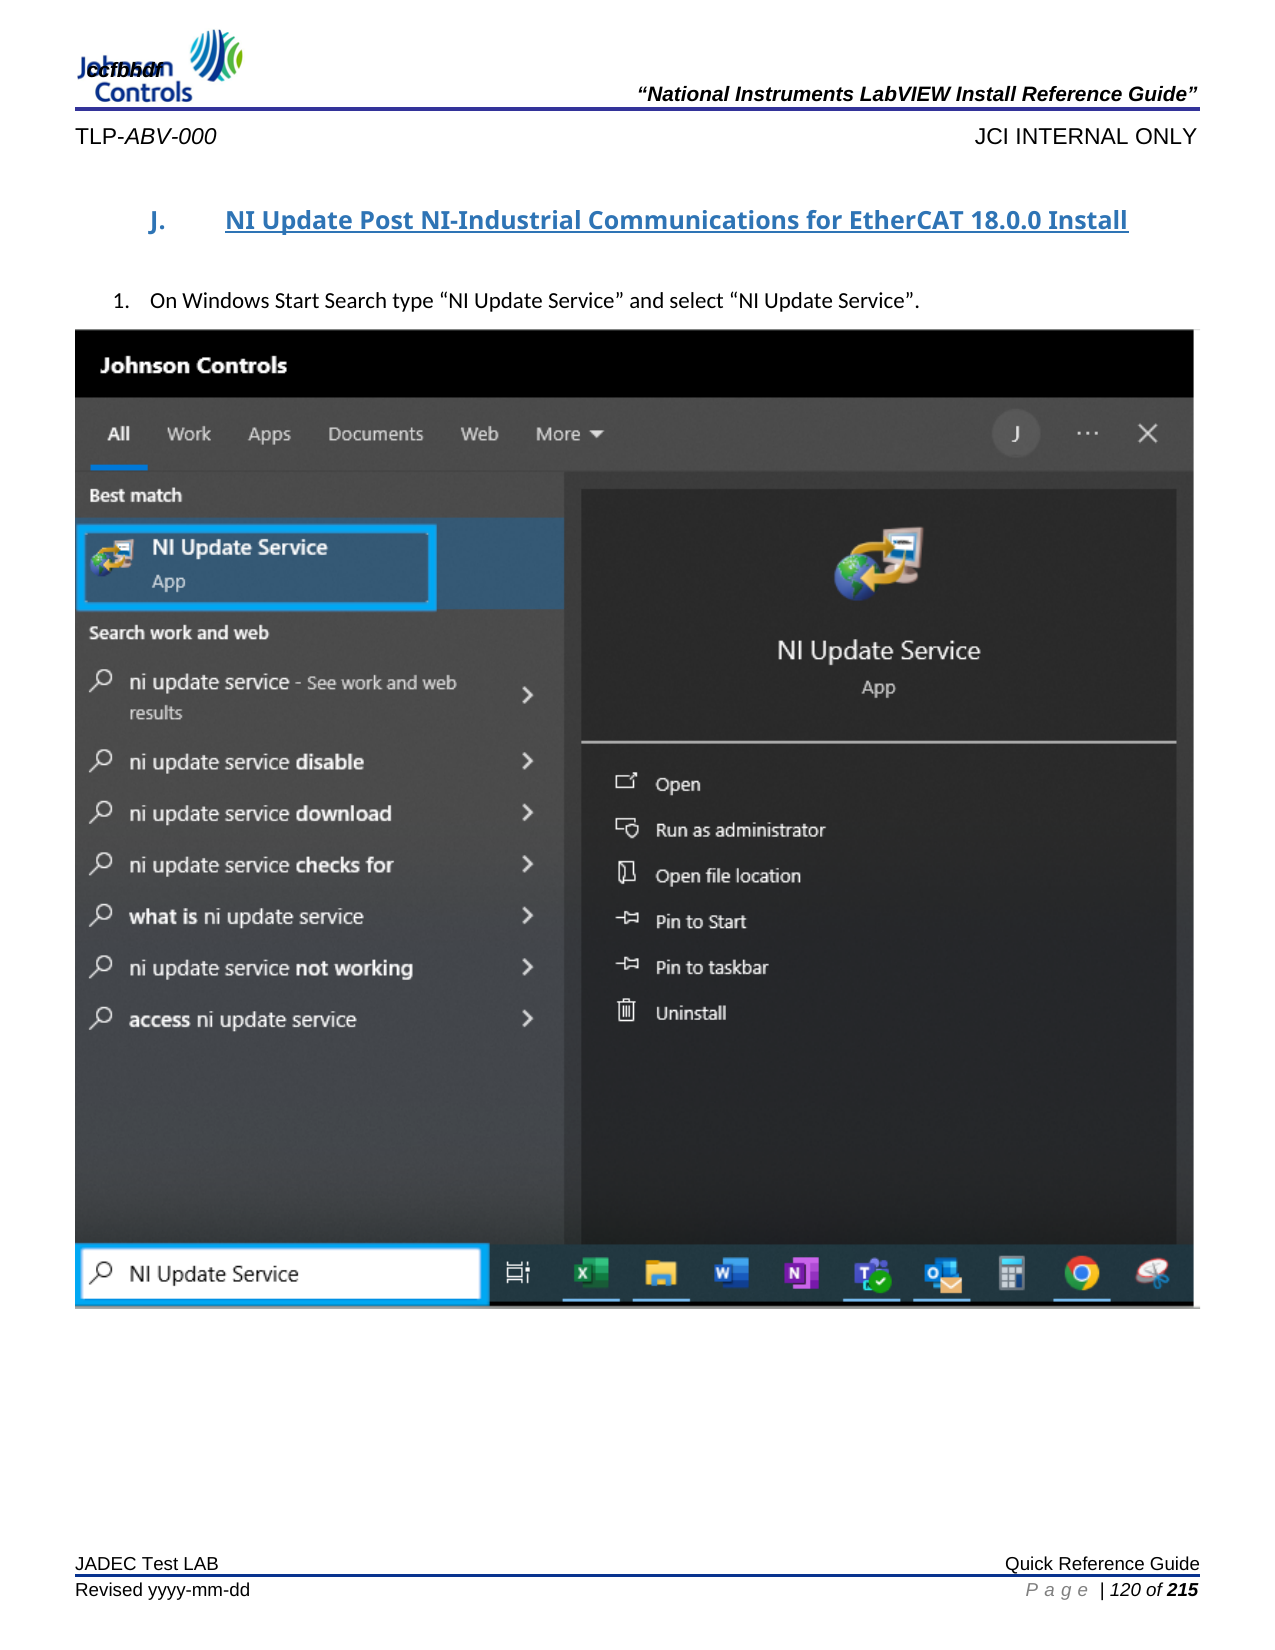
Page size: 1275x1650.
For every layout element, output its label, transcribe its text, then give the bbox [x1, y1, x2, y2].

picture [81, 1248, 481, 1299]
subtitle NI Update Post NI-Industrial Communications for EtherCAT 18.0.0 Install [150, 203, 1200, 237]
picture [75, 329, 1200, 1309]
list On Windows Start Search type “NI Update Service” and select “NI Update Service”. [112, 286, 1200, 314]
picture [76, 26, 246, 105]
